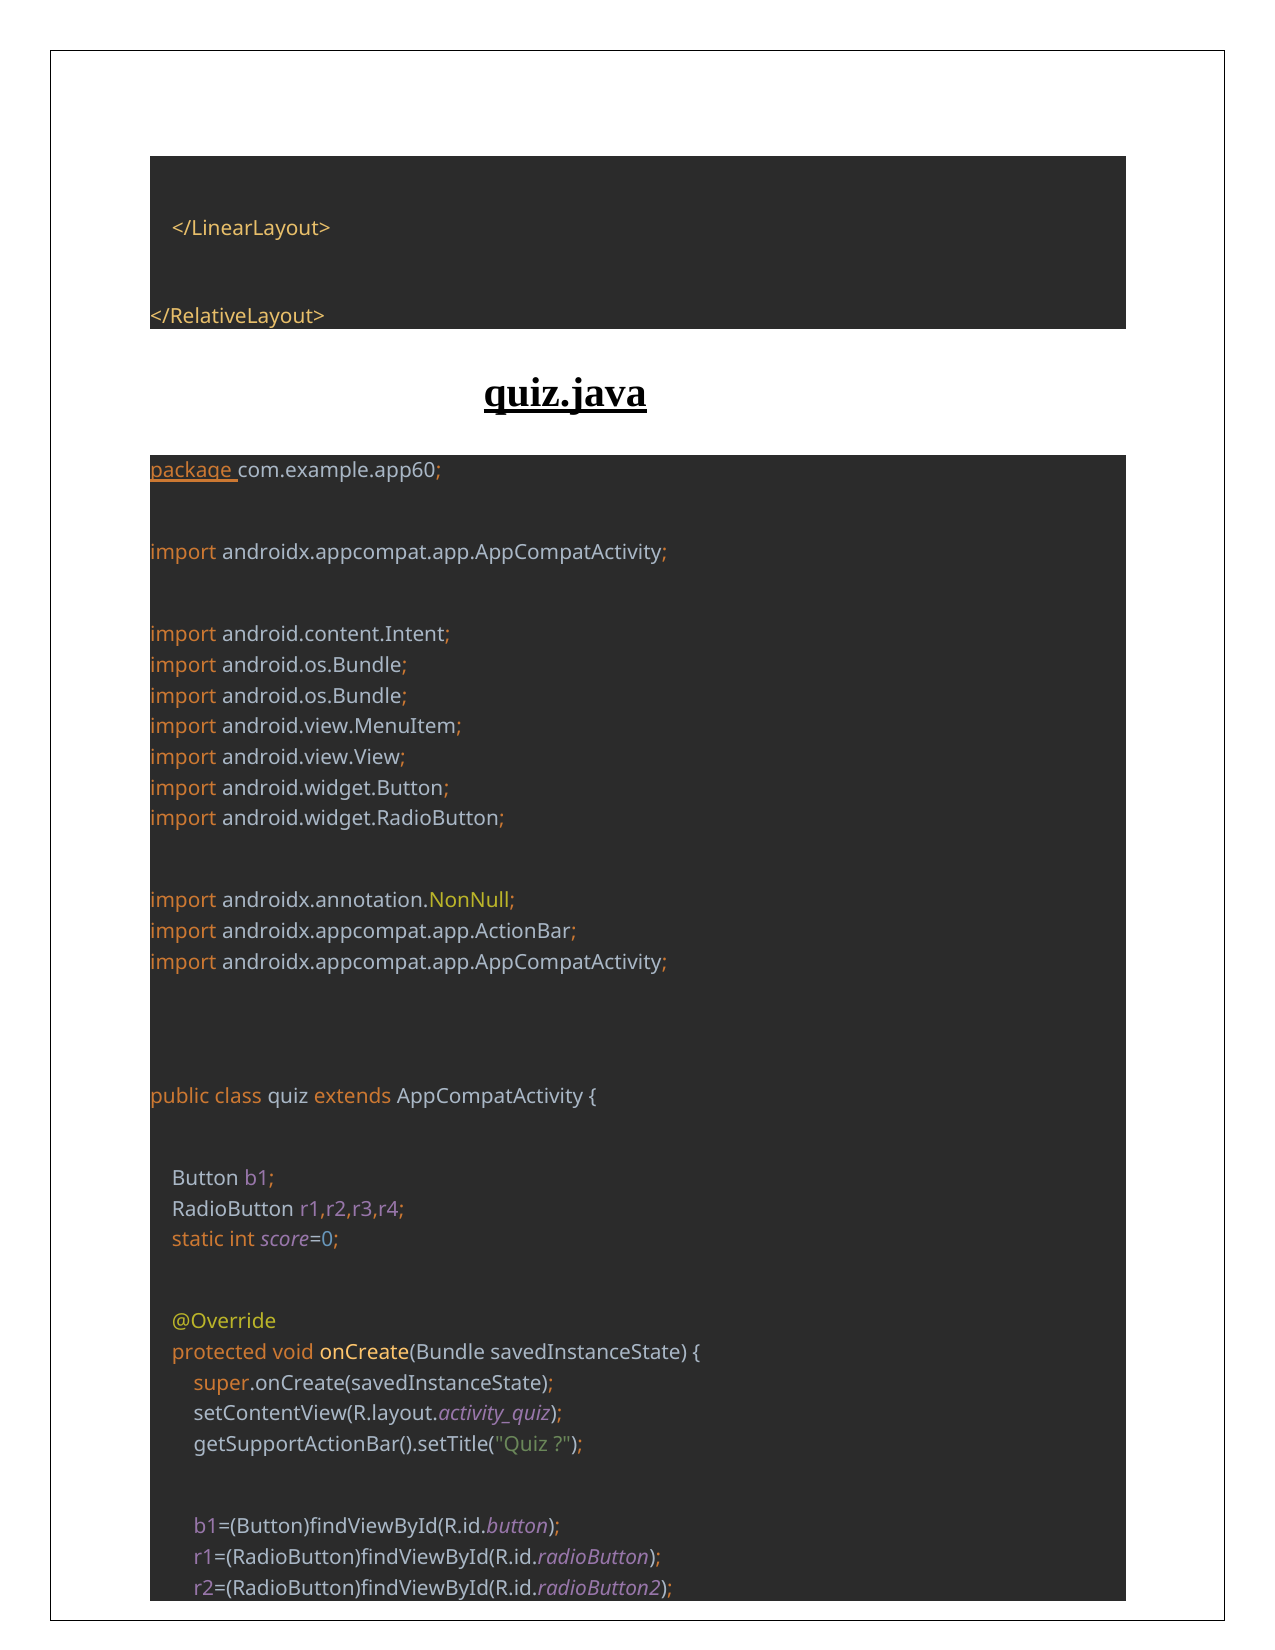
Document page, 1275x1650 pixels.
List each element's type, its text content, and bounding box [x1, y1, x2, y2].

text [150, 455, 1126, 1601]
text quiz.java [150, 367, 1126, 415]
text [150, 156, 1126, 329]
